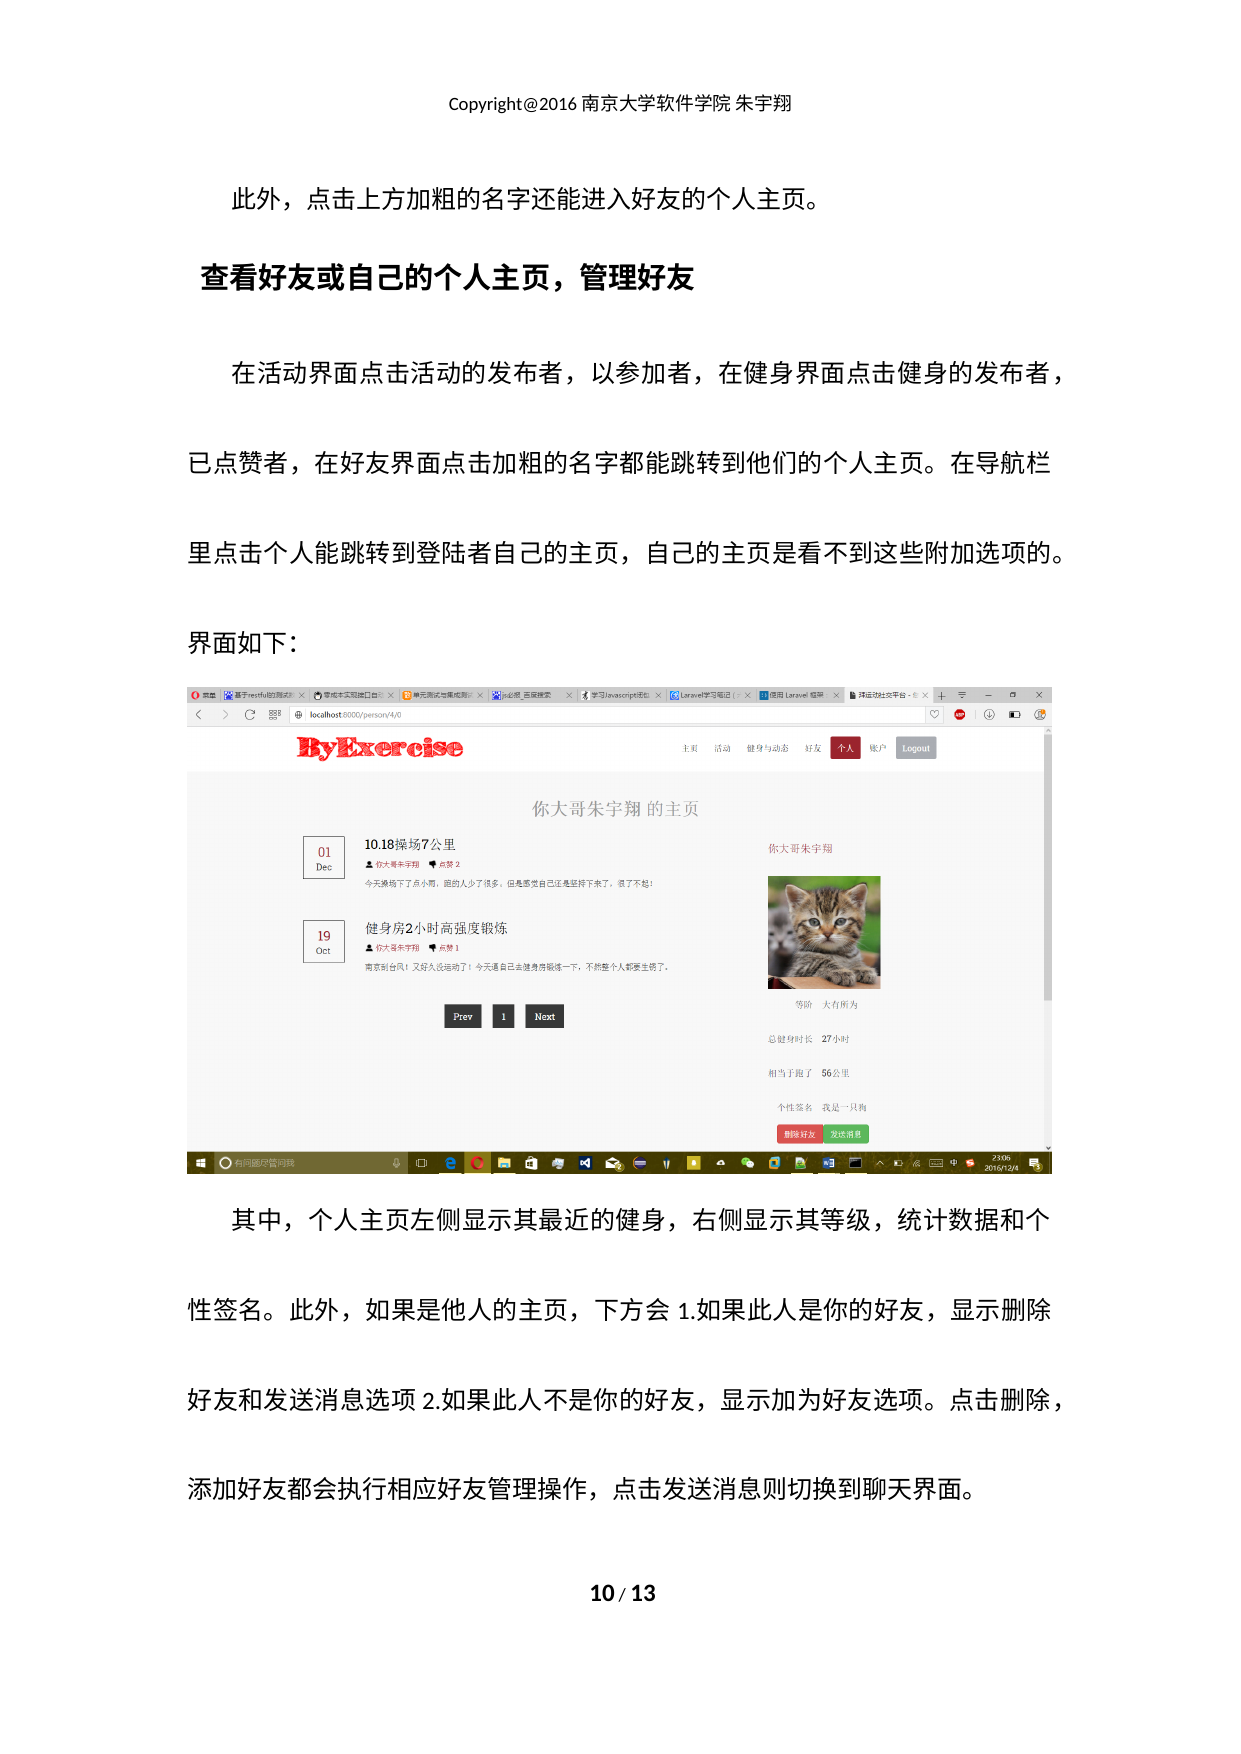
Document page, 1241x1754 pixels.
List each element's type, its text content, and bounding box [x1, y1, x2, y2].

subtitle 查看好友或自己的个人主页，管理好友 [200, 244, 1028, 309]
text 此外，点击上方加粗的名字还能进入好友的个人主页。 [187, 165, 1053, 230]
picture [187, 687, 1052, 1174]
text 在活动界面点击活动的发布者，以参加者，在健身界面点击健身的发布者，已点赞者，在好友界面点击加粗的名字都能跳转到他们的个人主页。在导航栏里点击个人能跳转到登陆者自己的主页，自己的主页是看不到这些附加选项的。界面如下： [187, 339, 1053, 674]
text 其中，个人主页左侧显示其最近的健身，右侧显示其等级，统计数据和个性签名。此外，如果是他人的主页，下方会1.如果此人是你的好友，显示删除好友和发送消息选项2.如果此人不是你的好友，显示加为好友选项。点击删除，添加好友都会执行相应好友管理操作，点击发送消息则切换到聊天界面。 [187, 1186, 1053, 1521]
